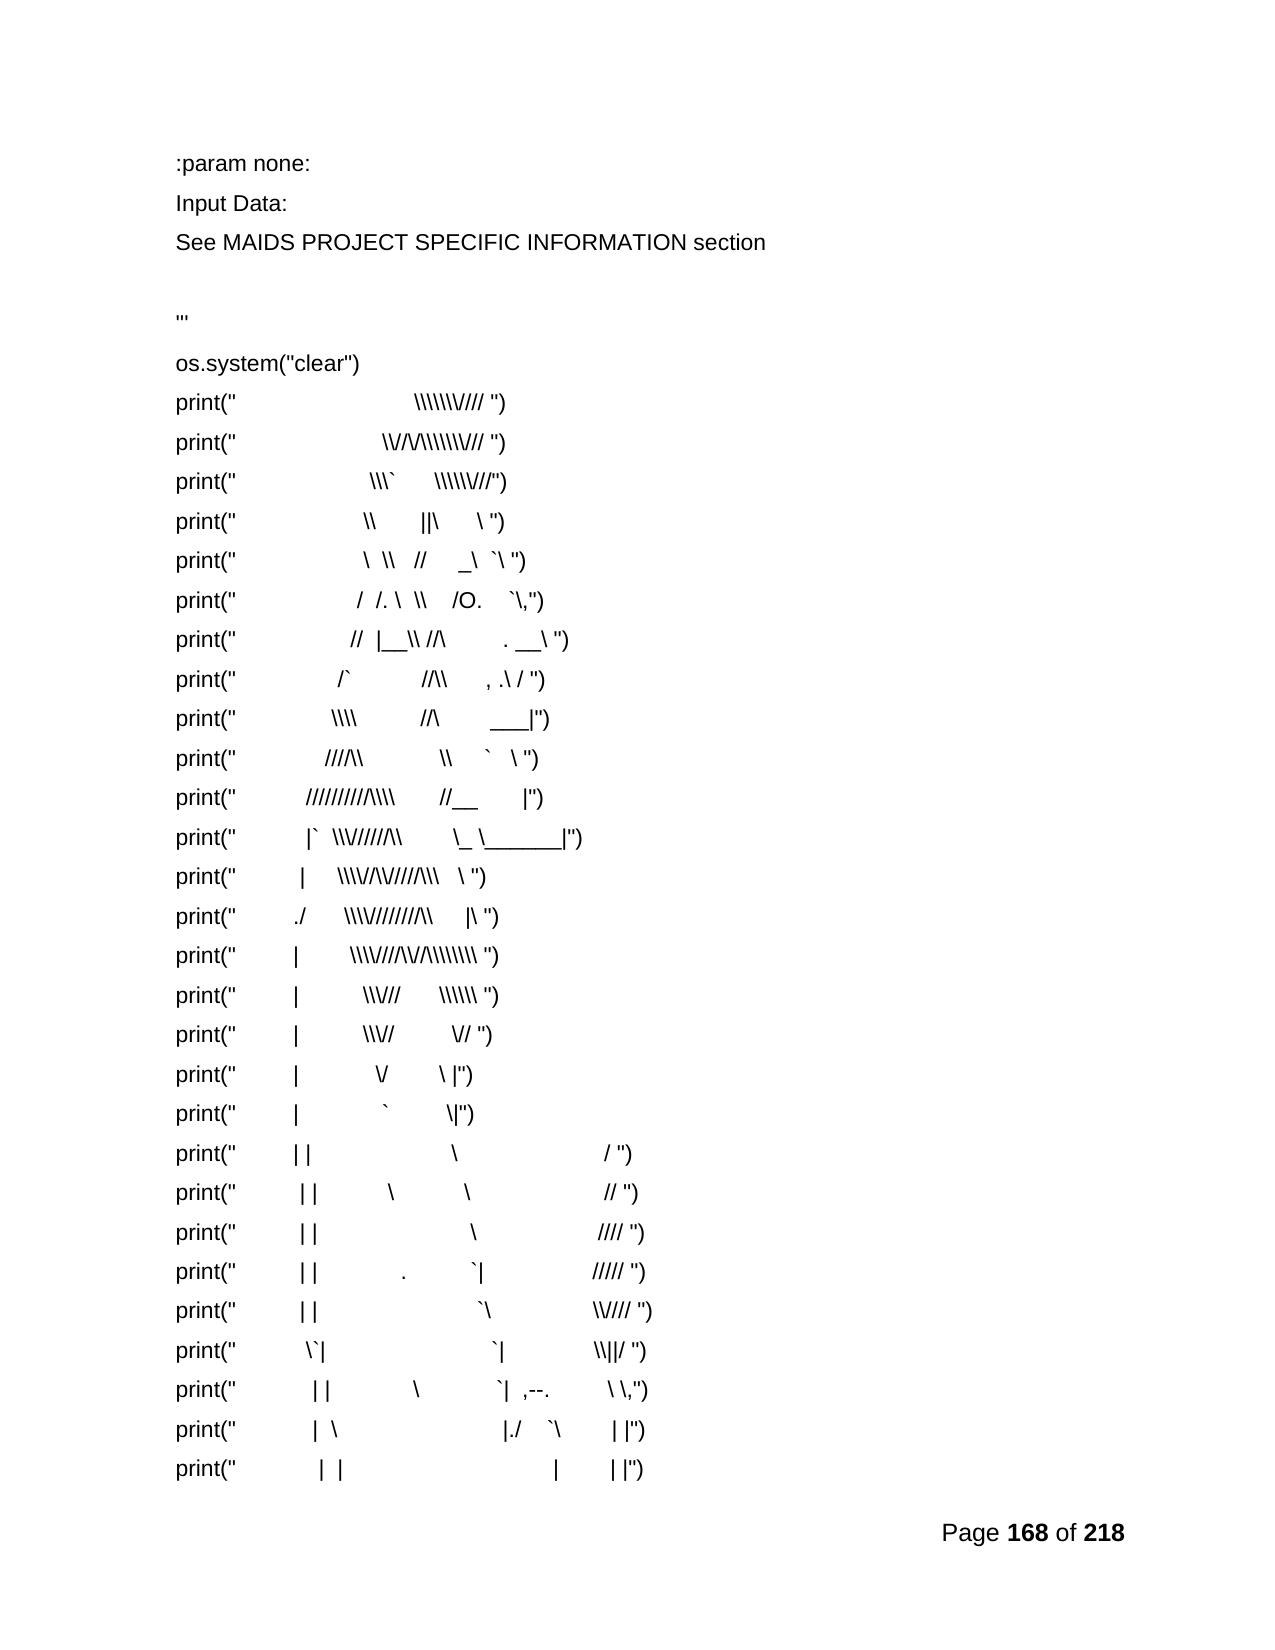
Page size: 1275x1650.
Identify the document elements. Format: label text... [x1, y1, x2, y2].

text print(" ////\\ \\ ` \ ") [150, 745, 1125, 771]
text print(" //////////\\\\ //__ |") [150, 784, 1125, 811]
text print(" | \\\/// \\\\\\ ") [150, 982, 1125, 1008]
text print(" | | . `| ///// ") [150, 1258, 1125, 1284]
text print(" | | `\ \\//// ") [150, 1297, 1125, 1324]
text print(" | \\\// \// ") [150, 1021, 1125, 1047]
text :param none: [150, 150, 1125, 176]
text print(" | \\\\//\\/////\\\ \ ") [150, 863, 1125, 889]
text Input Data: [150, 189, 1125, 216]
text print(" | | \ / ") [150, 1139, 1125, 1166]
text print(" | | \ `| ,--. \ \,") [150, 1376, 1125, 1403]
text print(" ./ \\\\////////\\ |\ ") [150, 903, 1125, 929]
text print(" | | \ \ // ") [150, 1179, 1125, 1205]
text See MAIDS PROJECT SPECIFIC INFORMATION section [150, 229, 1125, 255]
text print(" | \ |./ `\ | |") [150, 1416, 1125, 1442]
text print(" \\\\ //\ ___|") [150, 705, 1125, 732]
text print(" | \\\\////\\//\\\\\\\\ ") [150, 942, 1125, 968]
text print(" \\ ||\ \ ") [150, 508, 1125, 534]
text print(" | \/ \ |") [150, 1061, 1125, 1087]
text print(" \ \\ // _\ `\ ") [150, 547, 1125, 574]
text print(" / /. \ \\ /O. `\,") [150, 587, 1125, 613]
text print(" /` //\\ , .\ / ") [150, 666, 1125, 692]
text print(" \`| `| \\||/ ") [150, 1337, 1125, 1363]
text print(" \\\\\\\//// ") [150, 389, 1125, 416]
text print(" | | \ //// ") [150, 1218, 1125, 1245]
text print(" |` \\\//////\\ \_ \______|") [150, 824, 1125, 850]
text print(" | | | | |") [150, 1455, 1125, 1482]
text os.system("clear") [150, 350, 1125, 376]
text print(" // |__\\ //\ . __\ ") [150, 626, 1125, 653]
text print(" \\//\/\\\\\\\/// ") [150, 429, 1125, 455]
text ''' [150, 310, 1125, 337]
text print(" \\\` \\\\\\///") [150, 468, 1125, 495]
text print(" | ` \|") [150, 1100, 1125, 1126]
